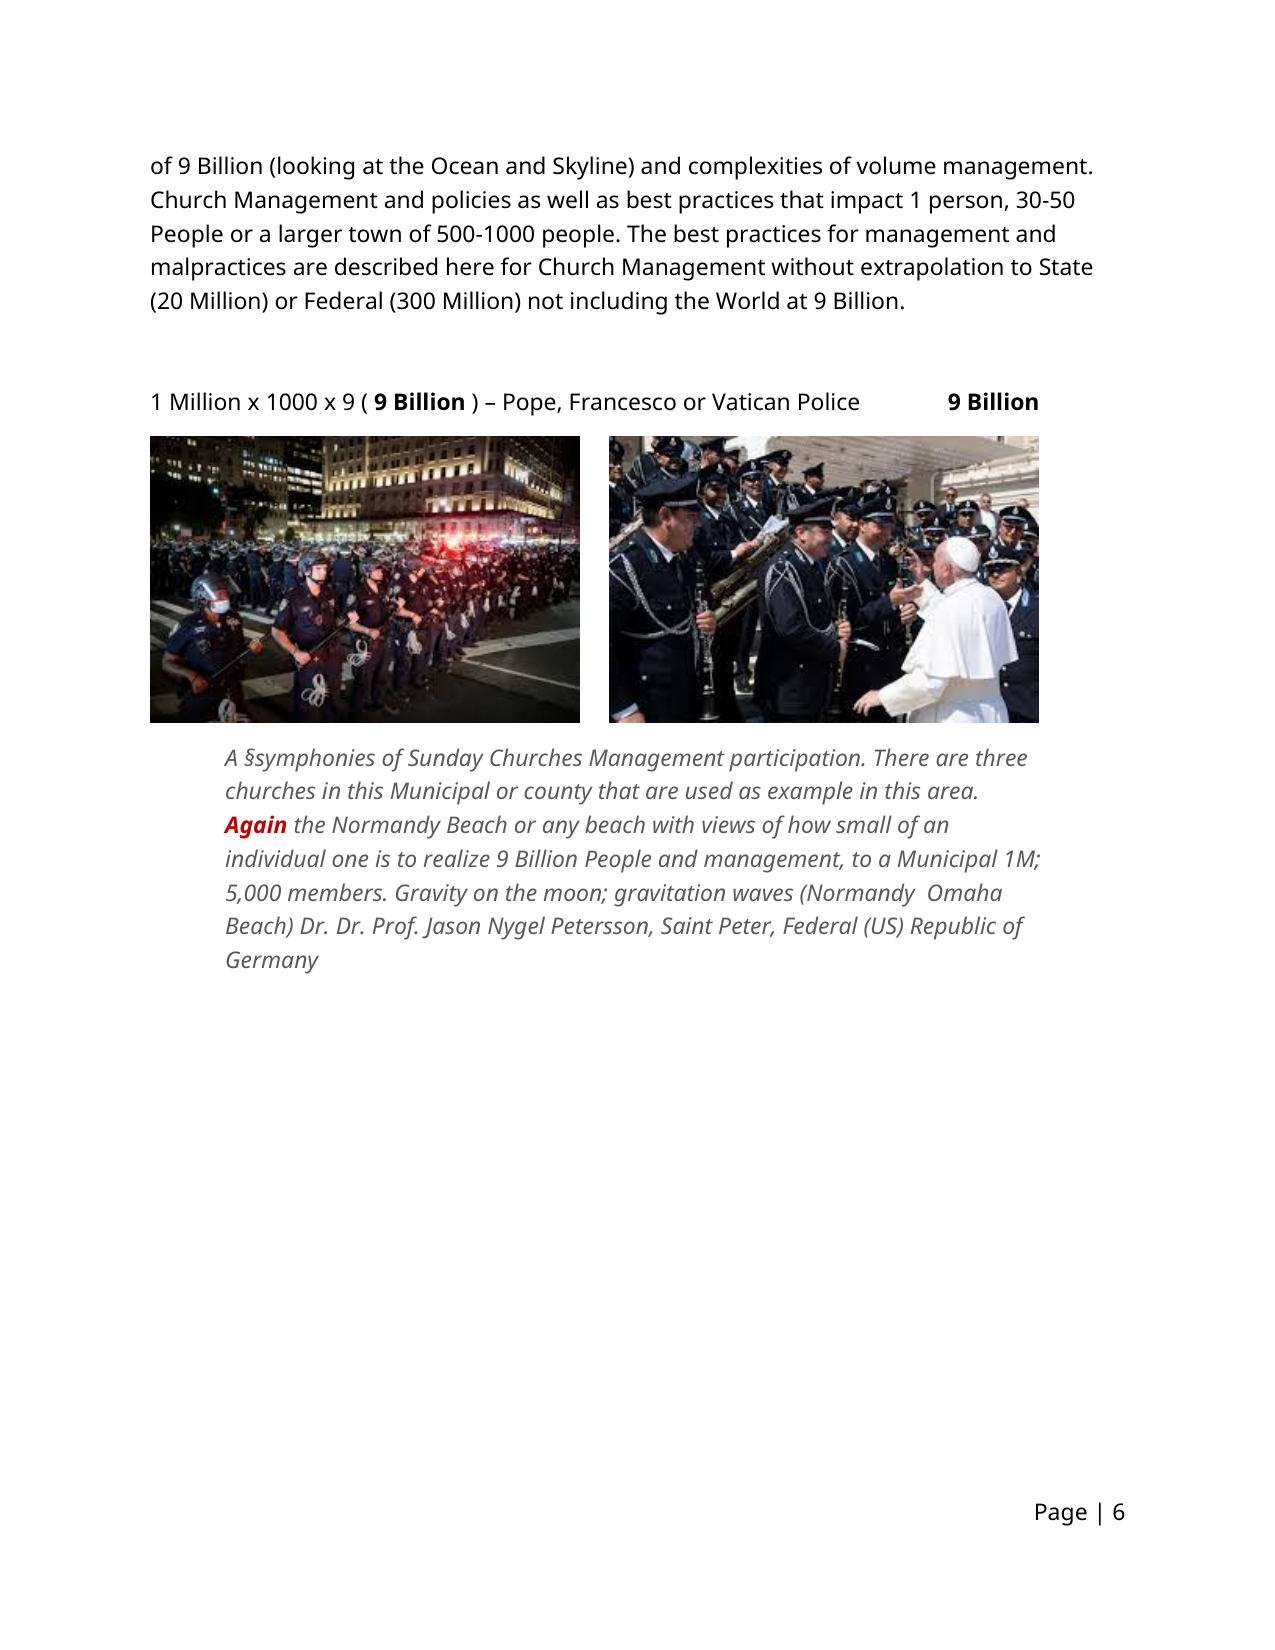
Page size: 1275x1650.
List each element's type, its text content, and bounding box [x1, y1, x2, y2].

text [150, 150, 1125, 316]
text 1 Million x 1000 x 9 ( 9 Billion ) – Pope, Francesco or Vatican Police 9 Billion [150, 386, 1125, 417]
picture [609, 436, 1039, 723]
picture [150, 436, 580, 723]
text A §symphonies of Sunday Churches Management participation. There are three churches in this Municipal or county that are used as example in this area. Again the Normandy Beach or any beach with views of how small of an individual one is to realize 9 Billion People and management, to a Municipal 1M; 5,000 members. Gravity on the moon; gravitation waves (Normandy Omaha Beach) Dr. Dr. Prof. Jason Nygel Petersson, Saint Peter, Federal (US) Republic of Germany [225, 741, 1050, 975]
